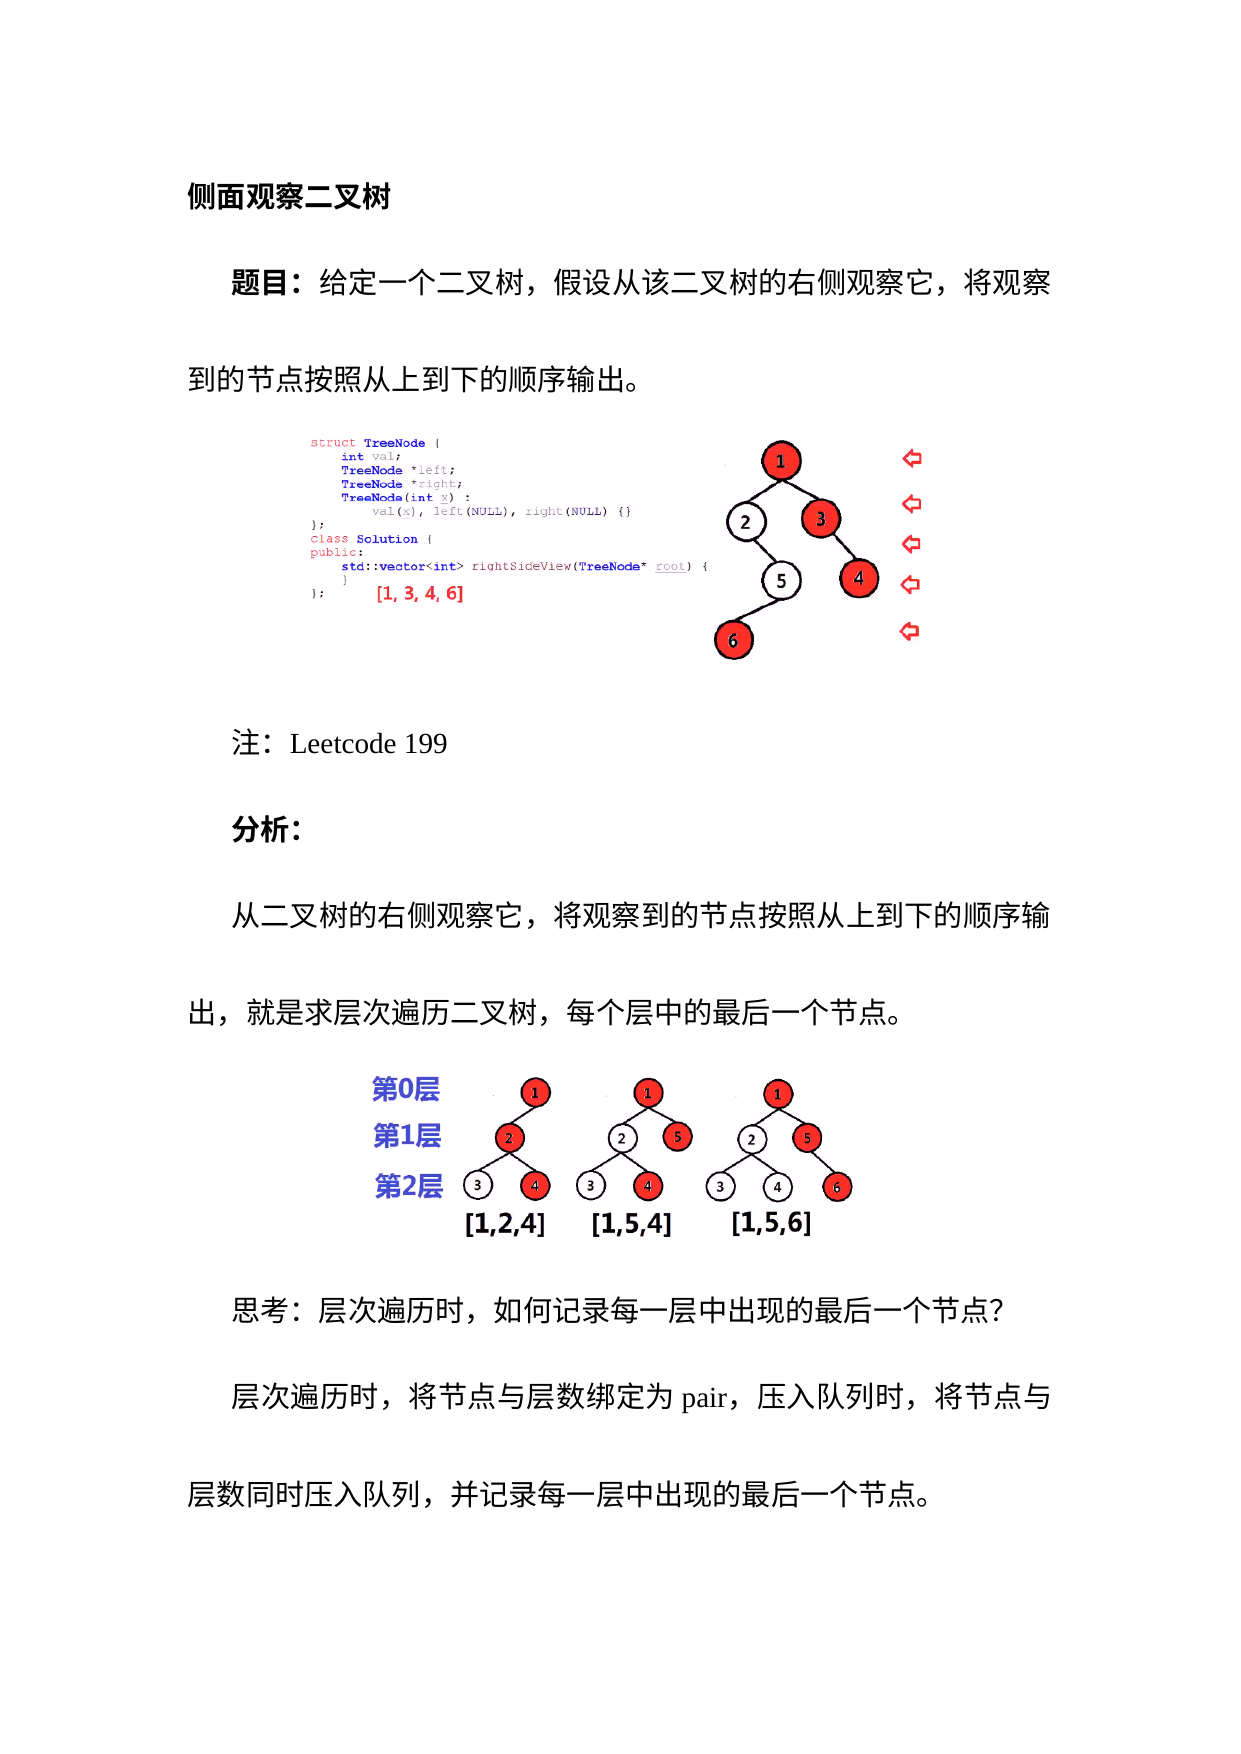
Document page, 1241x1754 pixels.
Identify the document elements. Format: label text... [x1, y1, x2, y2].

text 注：Leetcode 199 [187, 708, 1053, 773]
subtitle 侧面观察二叉树 [187, 162, 1053, 227]
text 思考：层次遍历时，如何记录每一层中出现的最后一个节点？ [187, 1276, 1053, 1341]
text 题目：给定一个二叉树，假设从该二叉树的右侧观察它，将观察到的节点按照从上到下的顺序输出。 [187, 248, 1053, 411]
picture [295, 431, 945, 667]
picture [363, 1064, 877, 1244]
text 层次遍历时，将节点与层数绑定为pair，压入队列时，将节点与层数同时压入队列，并记录每一层中出现的最后一个节点。 [187, 1362, 1053, 1525]
text 分析： [187, 795, 1053, 860]
text 从二叉树的右侧观察它，将观察到的节点按照从上到下的顺序输出，就是求层次遍历二叉树，每个层中的最后一个节点。 [187, 881, 1053, 1043]
